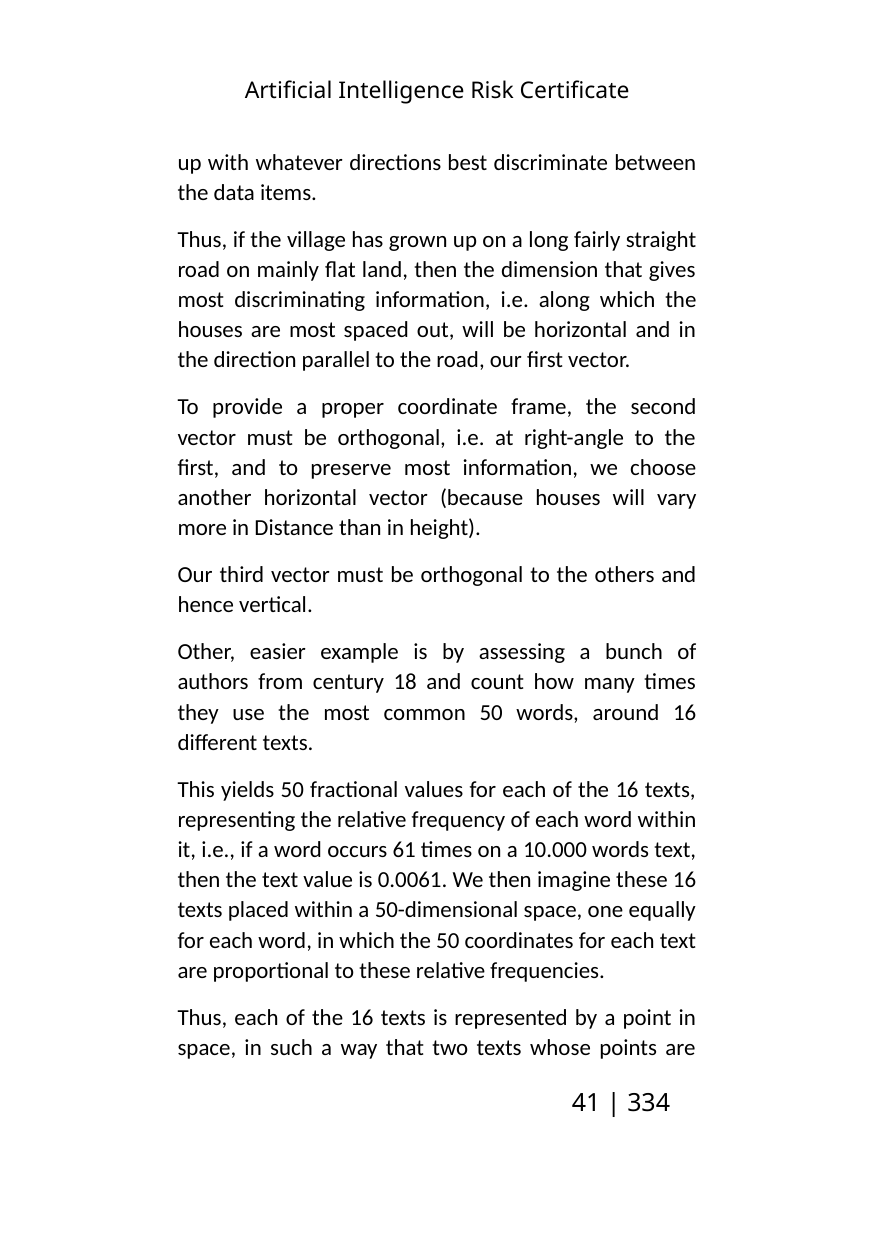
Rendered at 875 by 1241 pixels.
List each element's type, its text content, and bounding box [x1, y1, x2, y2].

text To provide a proper coordinate frame, the second vector must be orthogonal, i.e. at right-angle to the first, and to preserve most information, we choose another horizontal vector (because houses will vary more in Distance than in height). [177, 392, 697, 541]
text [177, 1003, 697, 1061]
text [177, 148, 697, 206]
text This yields 50 fractional values for each of the 16 texts, representing the relative frequency of each word within it, i.e., if a word occurs 61 times on a 10.000 words text, then the text value is 0.0061. We then imagine these 16 texts placed within a 50-dimensional space, one equally for each word, in which the 50 coordinates for each text are proportional to these relative frequencies. [177, 775, 697, 984]
text Our third vector must be orthogonal to the others and hence vertical. [177, 560, 697, 618]
text Other, easier example is by assessing a bunch of authors from century 18 and count how many times they use the most common 50 words, around 16 different texts. [177, 637, 697, 756]
text Thus, if the village has grown up on a long fairly straight road on mainly flat land, then the dimension that gives most discriminating information, i.e. along which the houses are most spaced out, will be horizontal and in the direction parallel to the road, our first vector. [177, 225, 697, 373]
